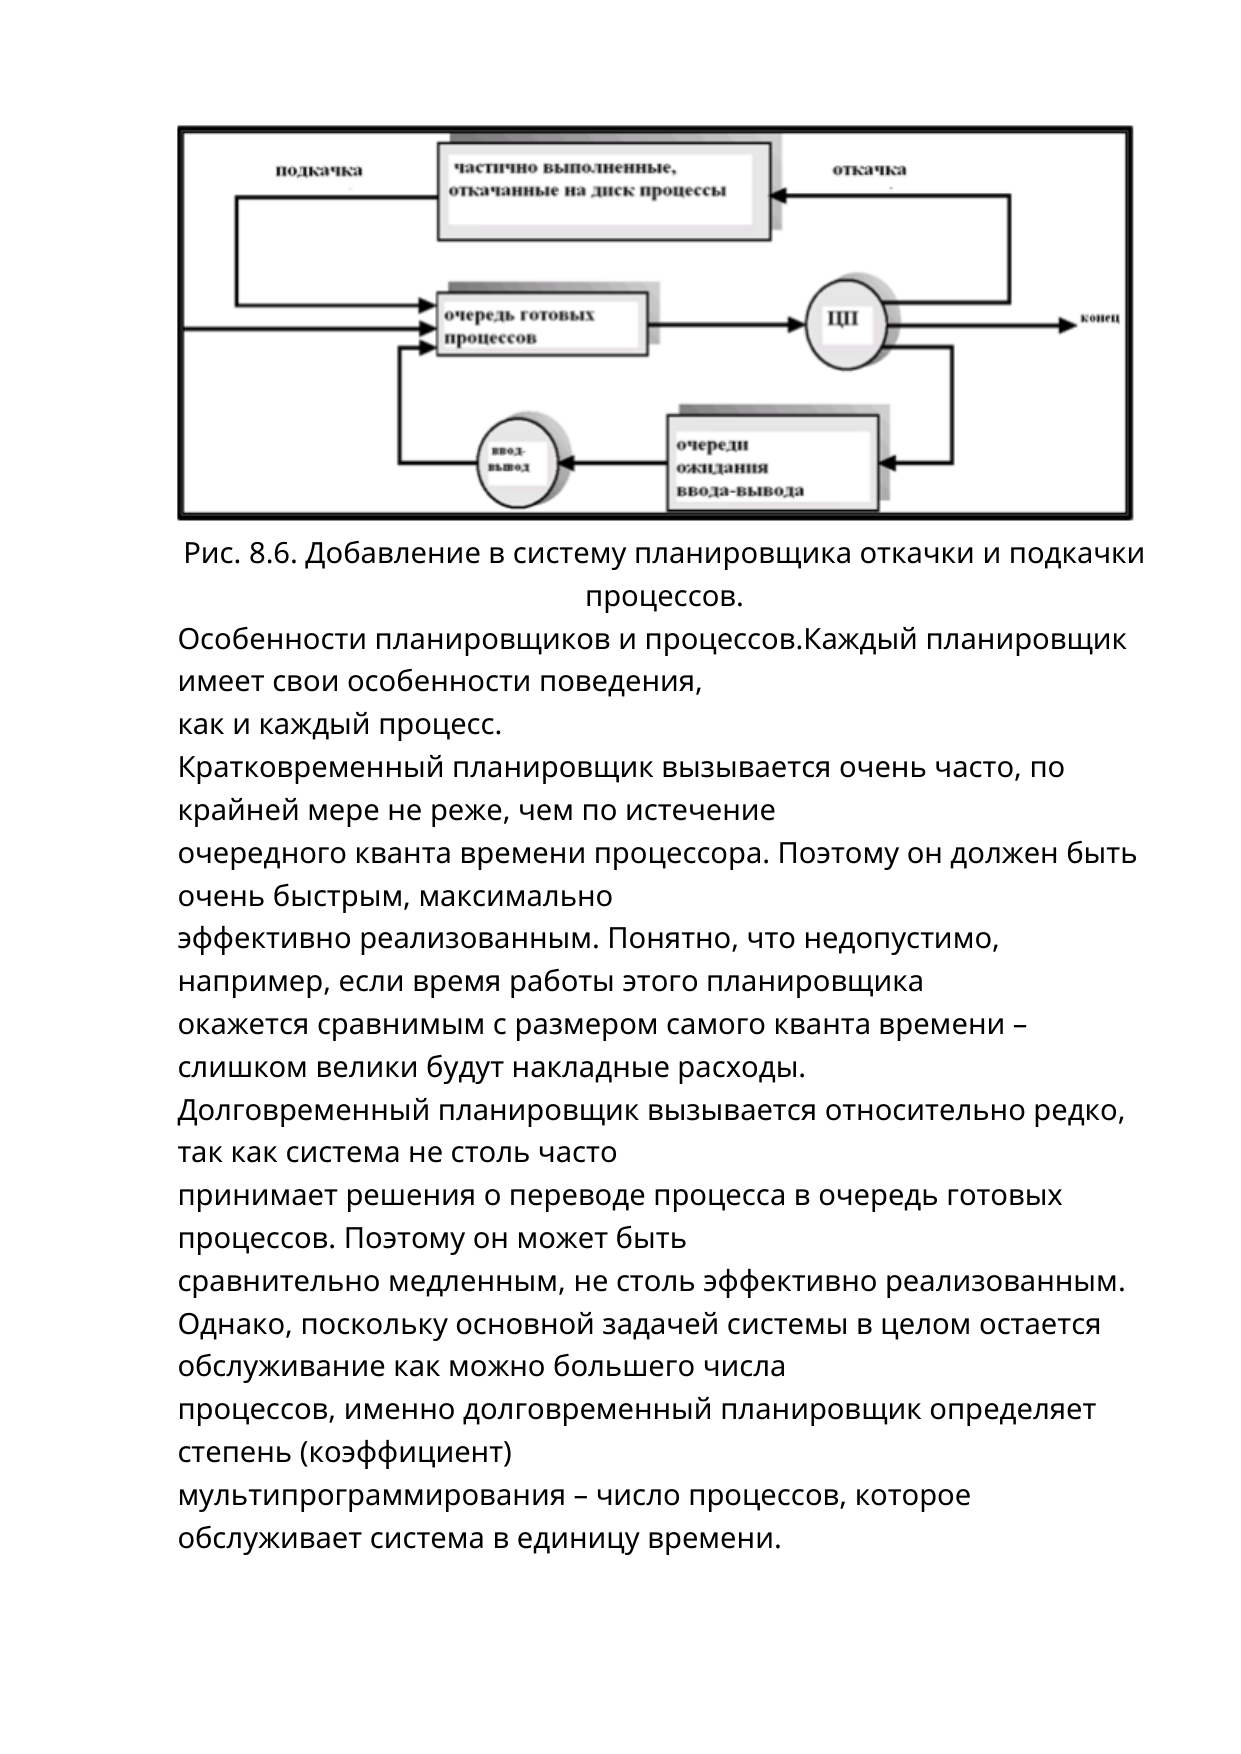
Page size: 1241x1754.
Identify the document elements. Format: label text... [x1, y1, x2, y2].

text Долговременный планировщик вызывается относительно редко, так как система не столь часто [177, 1089, 1152, 1171]
text мультипрограммирования – число процессов, которое обслуживает система в единицу времени. [177, 1474, 1152, 1557]
text Особенности планировщиков и процессов.Каждый планировщик имеет свои особенности поведения, [177, 618, 1152, 700]
text процессов, именно долговременный планировщик определяет степень (коэффициент) [177, 1388, 1152, 1471]
text Рис. 8.6. Добавление в систему планировщика откачки и подкачки процессов. [177, 530, 1152, 615]
text Кратковременный планировщик вызывается очень часто, по крайней мере не реже, чем по истечение [177, 746, 1152, 829]
text Однако, поскольку основной задачей системы в целом остается обслуживание как можно большего числа [177, 1303, 1152, 1385]
text очередного кванта времени процессора. Поэтому он должен быть очень быстрым, максимально [177, 832, 1152, 914]
text сравнительно медленным, не столь эффективно реализованным. [177, 1260, 1152, 1300]
text принимает решения о переводе процесса в очередь готовых процессов. Поэтому он может быть [177, 1174, 1152, 1257]
text как и каждый процесс. [177, 703, 1152, 743]
text окажется сравнимым с размером самого кванта времени – слишком велики будут накладные расходы. [177, 1003, 1152, 1086]
text эффективно реализованным. Понятно, что недопустимо, например, если время работы этого планировщика [177, 918, 1152, 1000]
picture [177, 118, 1152, 530]
